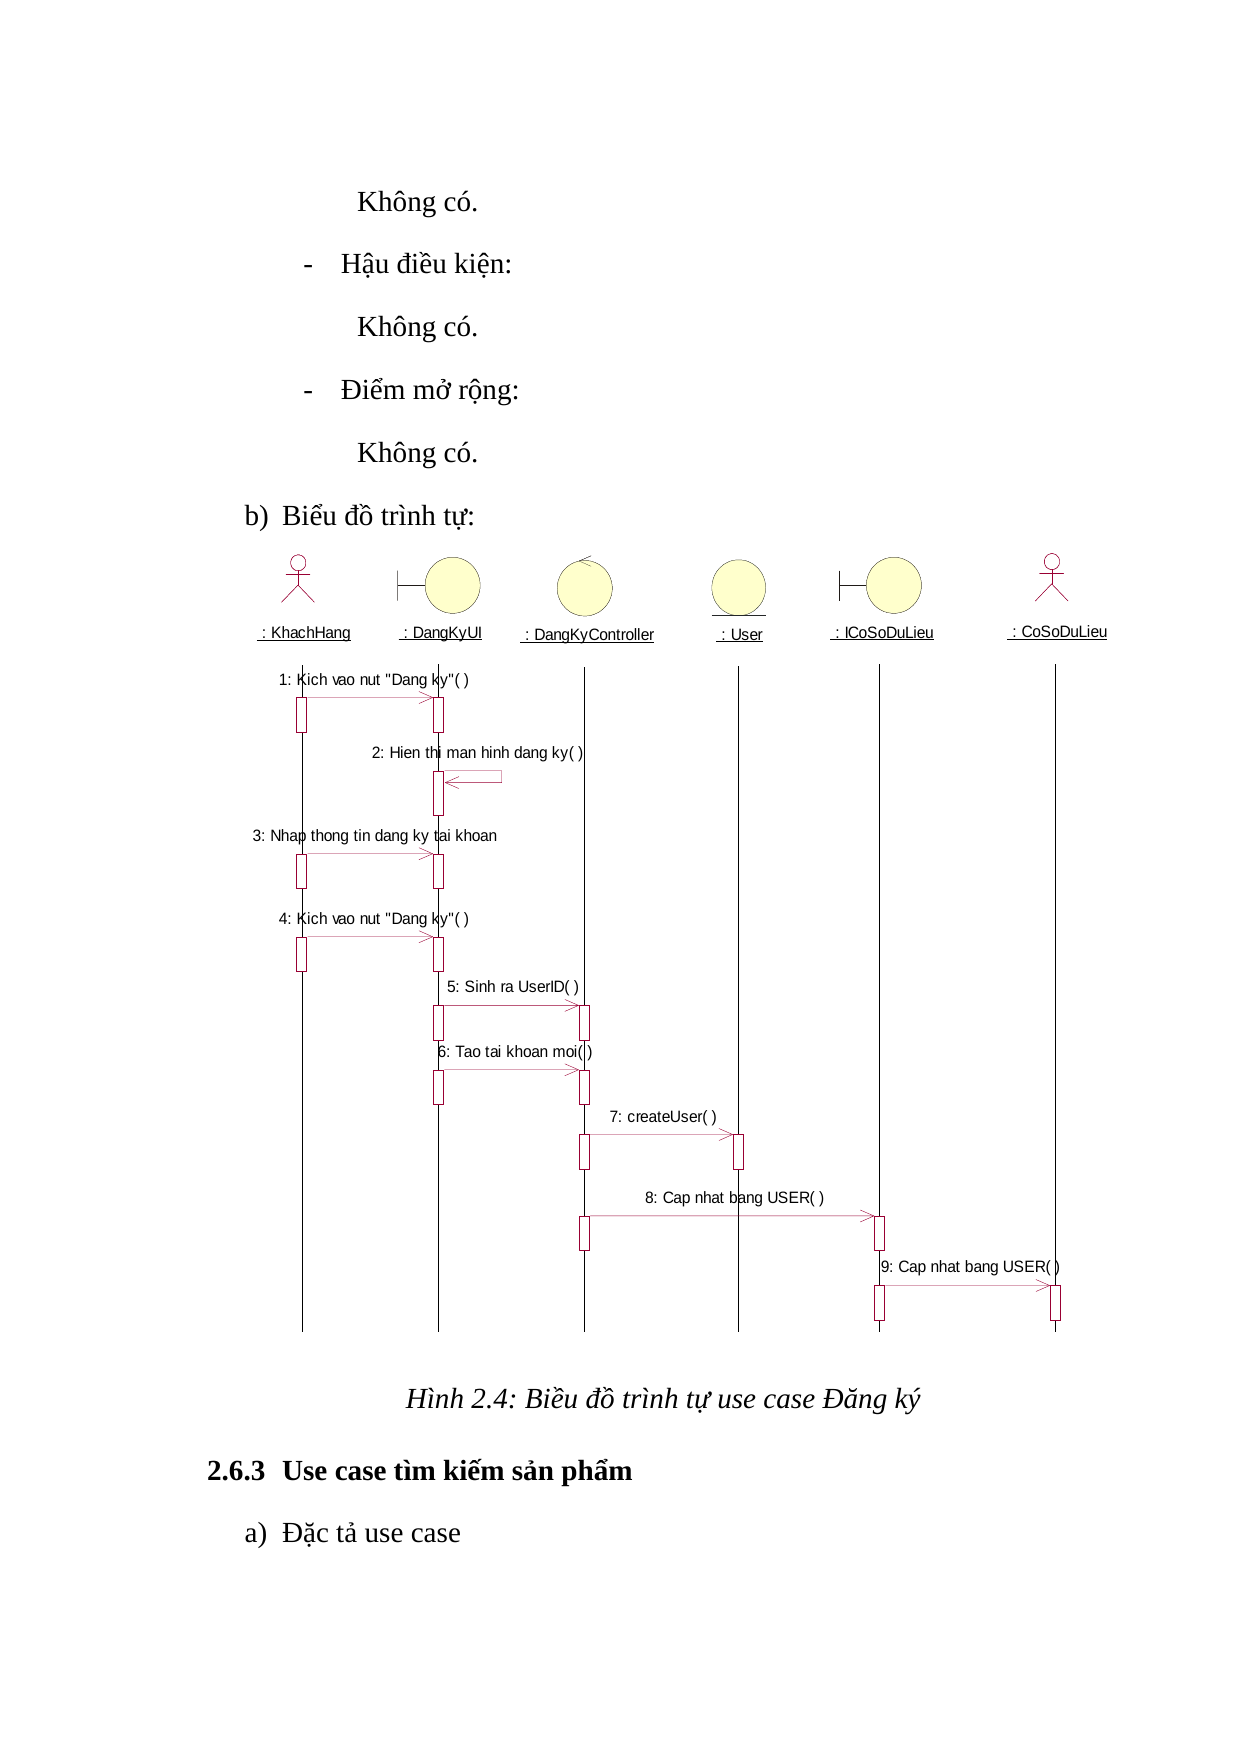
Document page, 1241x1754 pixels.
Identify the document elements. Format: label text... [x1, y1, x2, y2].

list Biểu đồ trình tự: [244, 498, 1122, 531]
text Không có. [341, 435, 1122, 468]
list Đặc tả use case [244, 1516, 1122, 1549]
list Hậu điều kiện: [303, 247, 1122, 280]
subtitle Use case tìm kiếm sản phẩm [207, 1453, 1122, 1486]
list Điểm mở rộng: [303, 372, 1122, 406]
text Không có. [341, 184, 1122, 217]
text Hình 2.4: Biều đồ trình tự use case Đăng ký [207, 565, 1122, 1415]
text Không có. [341, 309, 1122, 343]
